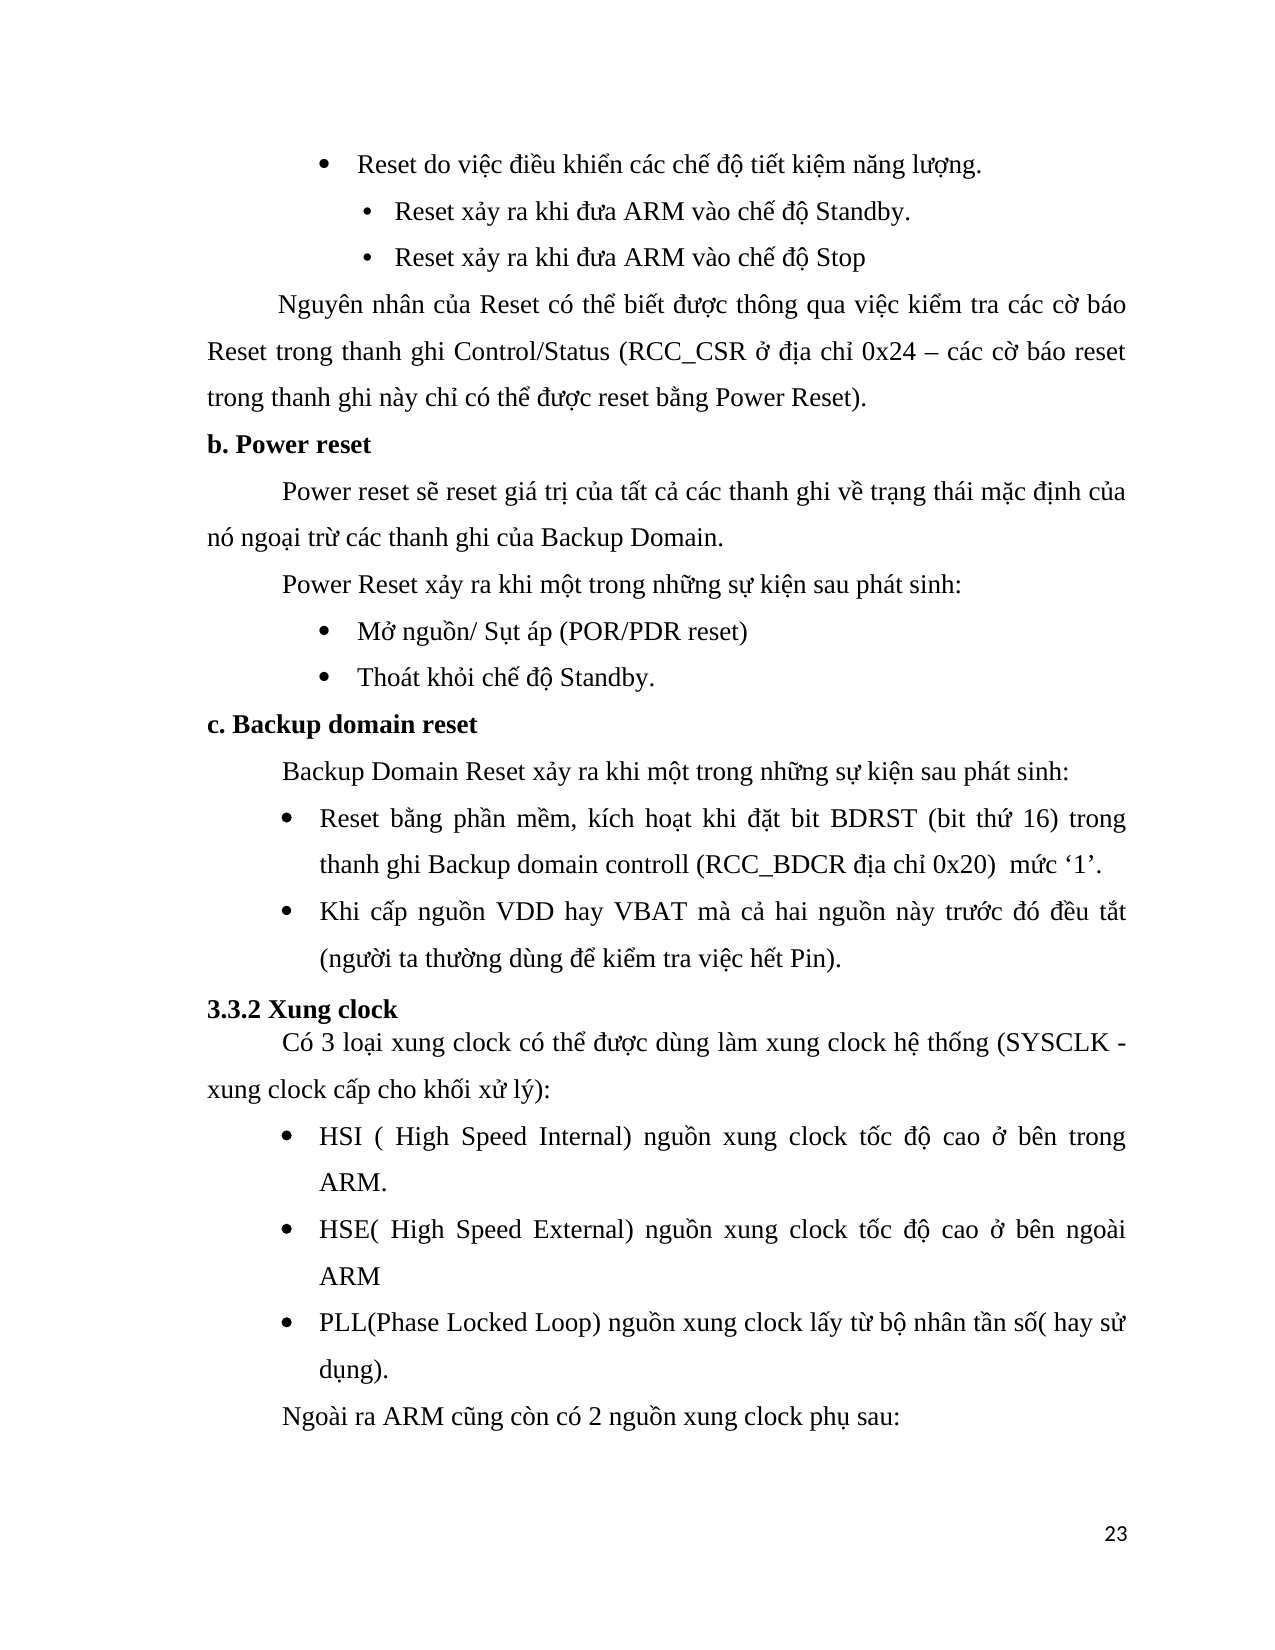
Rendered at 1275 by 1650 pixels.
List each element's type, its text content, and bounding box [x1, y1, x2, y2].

text Backup Domain Reset xảy ra khi một trong những sự kiện sau phát sinh: [207, 755, 1127, 786]
text c. Backup domain reset [207, 708, 1127, 739]
list Reset do việc điều khiển các chế độ tiết kiệm năng lượng. [319, 148, 1127, 179]
list HSI ( High Speed Internal) nguồn xung clock tốc độ cao ở bên trong ARM. [282, 1119, 1127, 1197]
list Thoát khỏi chế độ Standby. [319, 661, 1127, 693]
list Reset xảy ra khi đưa ARM vào chế độ Stop [362, 241, 1127, 272]
text Ngoài ra ARM cũng còn có 2 nguồn xung clock phụ sau: [207, 1400, 1127, 1431]
text Power reset sẽ reset giá trị của tất cả các thanh ghi về trạng thái mặc định của nó ngoại trừ các thanh ghi của Backup Domain. [207, 474, 1127, 552]
list Reset bằng phần mềm, kích hoạt khi đặt bit BDRST (bit thứ 16) trong thanh ghi Backup domain controll (RCC_BDCR địa chỉ 0x20) mức ‘1’. [282, 802, 1127, 879]
list HSE( High Speed External) nguồn xung clock tốc độ cao ở bên ngoài ARM [282, 1213, 1127, 1291]
list Mở nguồn/ Sụt áp (POR/PDR reset) [319, 614, 1127, 646]
list Khi cấp nguồn VDD hay VBAT mà cả hai nguồn này trước đó đều tắt (người ta thường dùng để kiểm tra việc hết Pin). [282, 895, 1127, 973]
subtitle 3.3.2 Xung clock [207, 993, 1127, 1024]
text Nguyên nhân của Reset có thể biết được thông qua việc kiểm tra các cờ báo Reset trong thanh ghi Control/Status (RCC_CSR ở địa chỉ 0x24 – các cờ báo reset trong thanh ghi này chỉ có thể được reset bằng Power Reset). [207, 288, 1127, 412]
list Reset xảy ra khi đưa ARM vào chế độ Standby. [362, 194, 1127, 226]
text b. Power reset [207, 428, 1127, 459]
text Có 3 loại xung clock có thể được dùng làm xung clock hệ thống (SYSCLK - xung clock cấp cho khối xử lý): [207, 1026, 1127, 1104]
list PLL(Phase Locked Loop) nguồn xung clock lấy từ bộ nhân tần số( hay sử dụng). [282, 1306, 1127, 1384]
text Power Reset xảy ra khi một trong những sự kiện sau phát sinh: [207, 568, 1127, 599]
